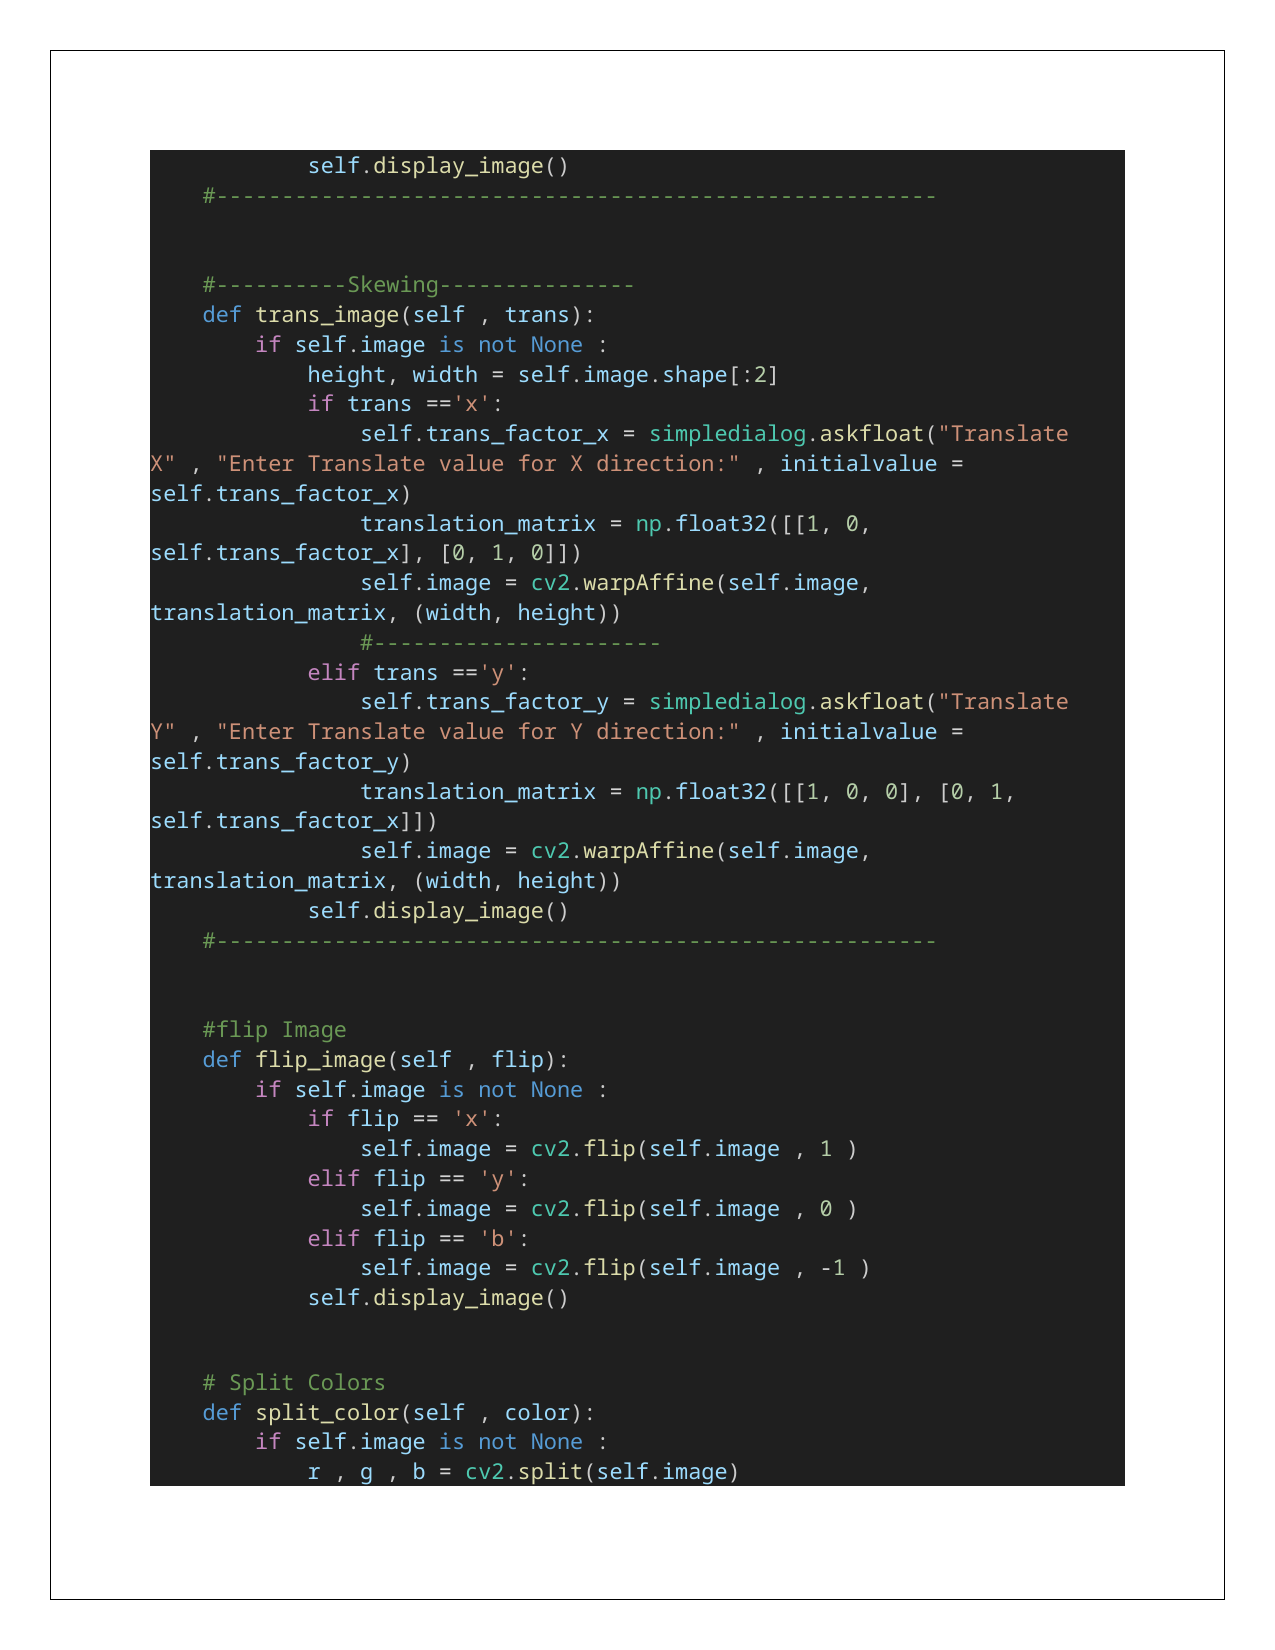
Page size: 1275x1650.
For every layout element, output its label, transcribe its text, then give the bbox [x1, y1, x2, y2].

text #flip Image [150, 1014, 1125, 1044]
text self.trans_factor_x = simpledialog.askfloat("Translate X" , "Enter Translate value for X direction:" , initialvalue = self.trans_factor_x) [150, 418, 1125, 507]
text elif flip == 'b': [150, 1222, 1125, 1252]
text if self.image is not None : [150, 1073, 1125, 1103]
text if flip == 'x': [150, 1103, 1125, 1133]
text r , g , b = cv2.split(self.image) [150, 1456, 1125, 1486]
text translation_matrix = np.float32([[1, 0, self.trans_factor_x], [0, 1, 0]]) [150, 507, 1125, 567]
text self.image = cv2.flip(self.image , 0 ) [150, 1193, 1125, 1222]
text #------------------------------------------------------- [150, 180, 1125, 209]
text self.image = cv2.warpAffine(self.image, translation_matrix, (width, height)) [150, 567, 1125, 627]
text self.image = cv2.flip(self.image , 1 ) [150, 1133, 1125, 1163]
text #----------Skewing--------------- [150, 269, 1125, 299]
text self.image = cv2.flip(self.image , -1 ) [150, 1252, 1125, 1282]
text # Split Colors [150, 1367, 1125, 1396]
text def split_color(self , color): [150, 1396, 1125, 1426]
text #------------------------------------------------------- [150, 924, 1125, 954]
text if trans =='x': [150, 388, 1125, 418]
text #---------------------- [150, 627, 1125, 656]
text def flip_image(self , flip): [150, 1044, 1125, 1073]
text self.display_image() [150, 150, 1125, 180]
text if self.image is not None : [150, 1426, 1125, 1456]
text translation_matrix = np.float32([[1, 0, 0], [0, 1, self.trans_factor_x]]) [150, 776, 1125, 835]
text self.display_image() [150, 1282, 1125, 1312]
text if self.image is not None : [150, 329, 1125, 358]
text elif flip == 'y': [150, 1163, 1125, 1193]
text self.trans_factor_y = simpledialog.askfloat("Translate Y" , "Enter Translate value for Y direction:" , initialvalue = self.trans_factor_y) [150, 686, 1125, 776]
text self.display_image() [150, 895, 1125, 924]
text elif trans =='y': [150, 656, 1125, 686]
text self.image = cv2.warpAffine(self.image, translation_matrix, (width, height)) [150, 835, 1125, 895]
text height, width = self.image.shape[:2] [150, 358, 1125, 388]
text def trans_image(self , trans): [150, 299, 1125, 329]
